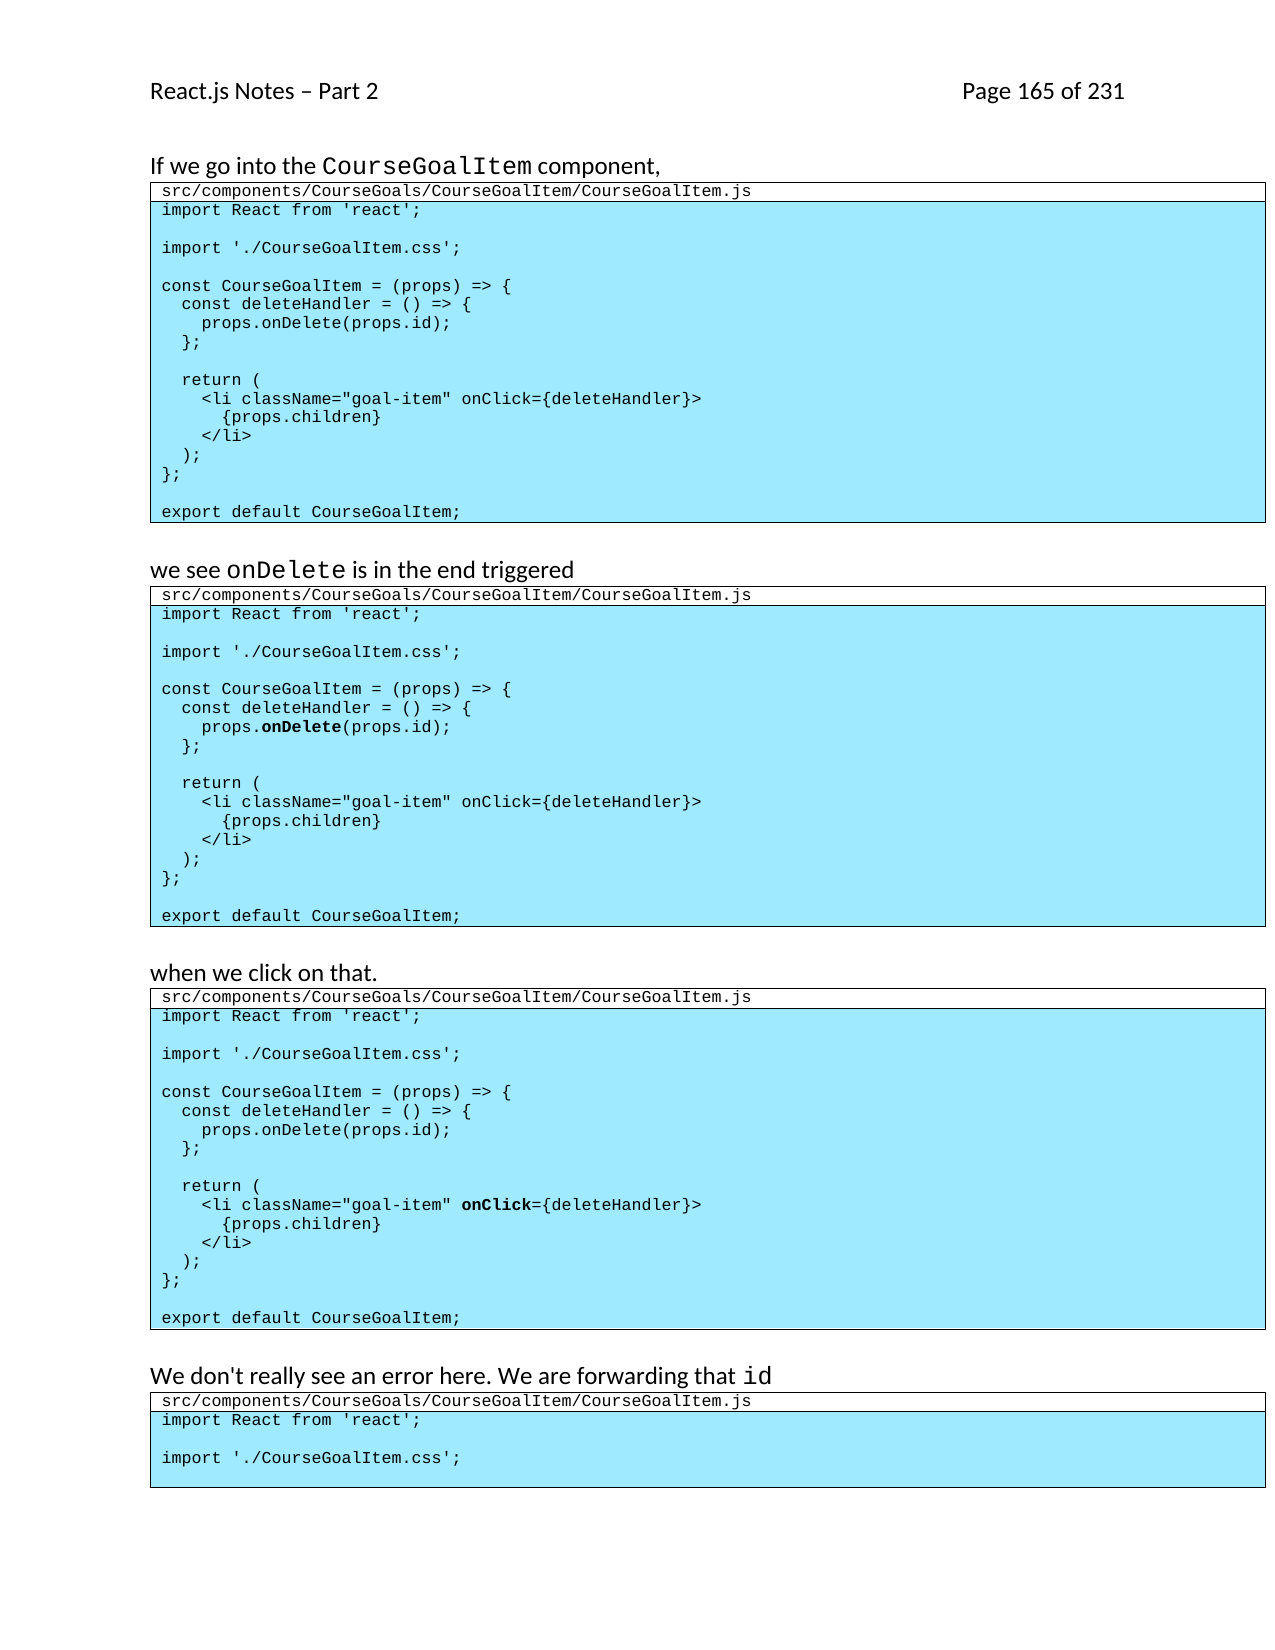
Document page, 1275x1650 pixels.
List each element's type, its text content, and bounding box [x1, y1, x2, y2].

text when we click on that. [150, 957, 1125, 988]
table_header src/components/CourseGoals/CourseGoalItem/CourseGoalItem.js [151, 587, 1265, 605]
text We don't really see an error here. We are forwarding that id [150, 1360, 1125, 1392]
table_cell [151, 1412, 1265, 1487]
text If we go into the CourseGoalItem component, [150, 150, 1125, 182]
text we see onDelete is in the end triggered [150, 554, 1125, 586]
table_header src/components/CourseGoals/CourseGoalItem/CourseGoalItem.js [151, 183, 1265, 201]
table_header src/components/CourseGoals/CourseGoalItem/CourseGoalItem.js [151, 989, 1265, 1007]
table_header src/components/CourseGoals/CourseGoalItem/CourseGoalItem.js [151, 1393, 1265, 1411]
